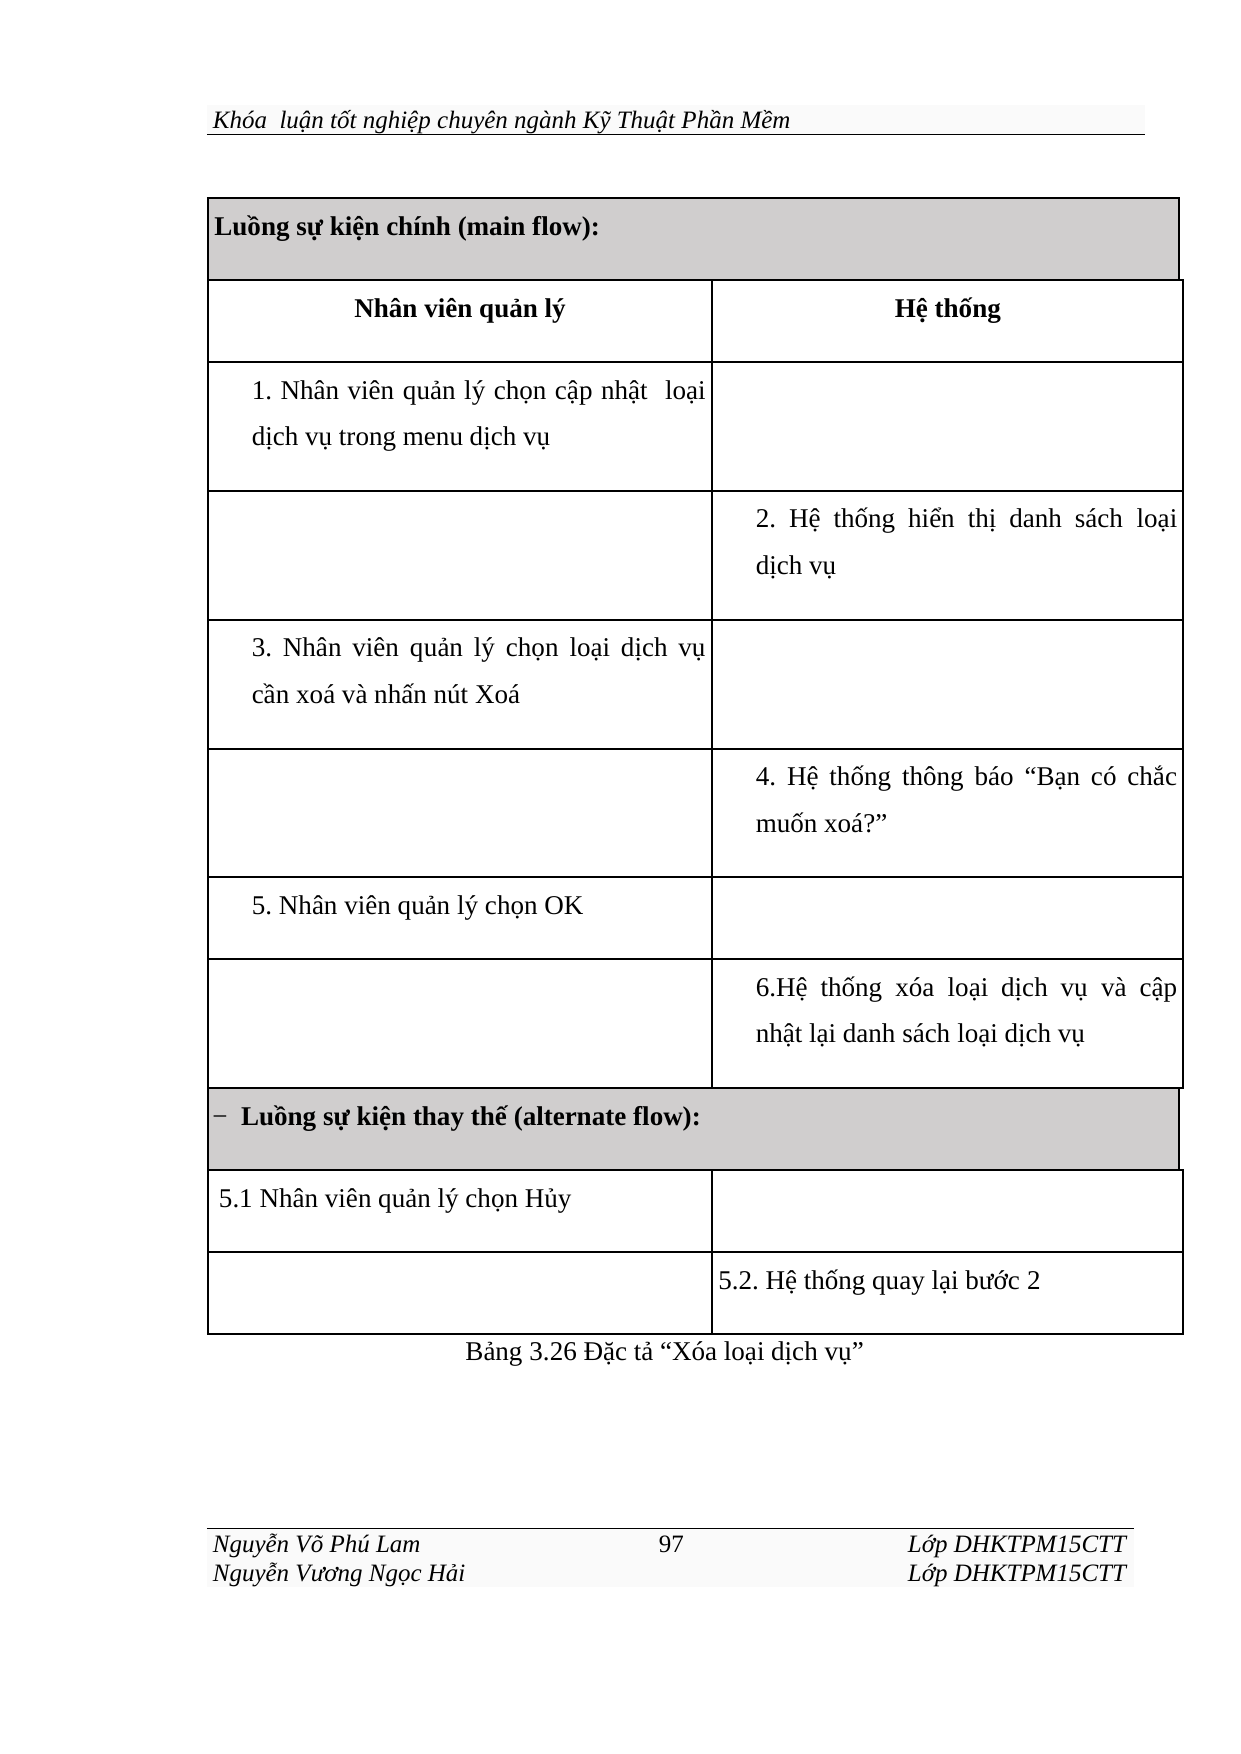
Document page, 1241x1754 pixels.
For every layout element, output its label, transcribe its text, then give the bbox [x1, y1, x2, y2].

table_cell 5. Nhân viên quản lý chọn OK [209, 878, 711, 958]
table_cell [713, 1171, 1182, 1251]
table_cell 5.2. Hệ thống quay lại bước 2 [713, 1253, 1182, 1333]
table_cell Nhân viên quản lý [209, 281, 711, 361]
table_cell [713, 363, 1182, 490]
table_cell [713, 878, 1182, 958]
table_cell Luồng sự kiện chính (main flow): [209, 199, 1178, 279]
table_cell [209, 492, 711, 619]
table_cell Hệ thống [713, 281, 1182, 361]
table_cell [713, 621, 1182, 747]
table_cell [209, 960, 711, 1087]
table_cell 1. Nhân viên quản lý chọn cập nhật loại dịch vụ trong menu dịch vụ [209, 363, 711, 490]
table_cell 4. Hệ thống thông báo “Bạn có chắc muốn xoá?” [713, 750, 1182, 876]
table_cell [209, 1253, 711, 1333]
table_cell − Luồng sự kiện thay thế (alternate flow): [209, 1089, 1178, 1169]
table_cell 6.Hệ thống xóa loại dịch vụ và cập nhật lại danh sách loại dịch vụ [713, 960, 1182, 1087]
table_cell 5.1 Nhân viên quản lý chọn Hủy [209, 1171, 711, 1251]
table_cell 3. Nhân viên quản lý chọn loại dịch vụ cần xoá và nhấn nút Xoá [209, 621, 711, 747]
table_cell 2. Hệ thống hiển thị danh sách loại dịch vụ [713, 492, 1182, 619]
table_cell [209, 750, 711, 876]
